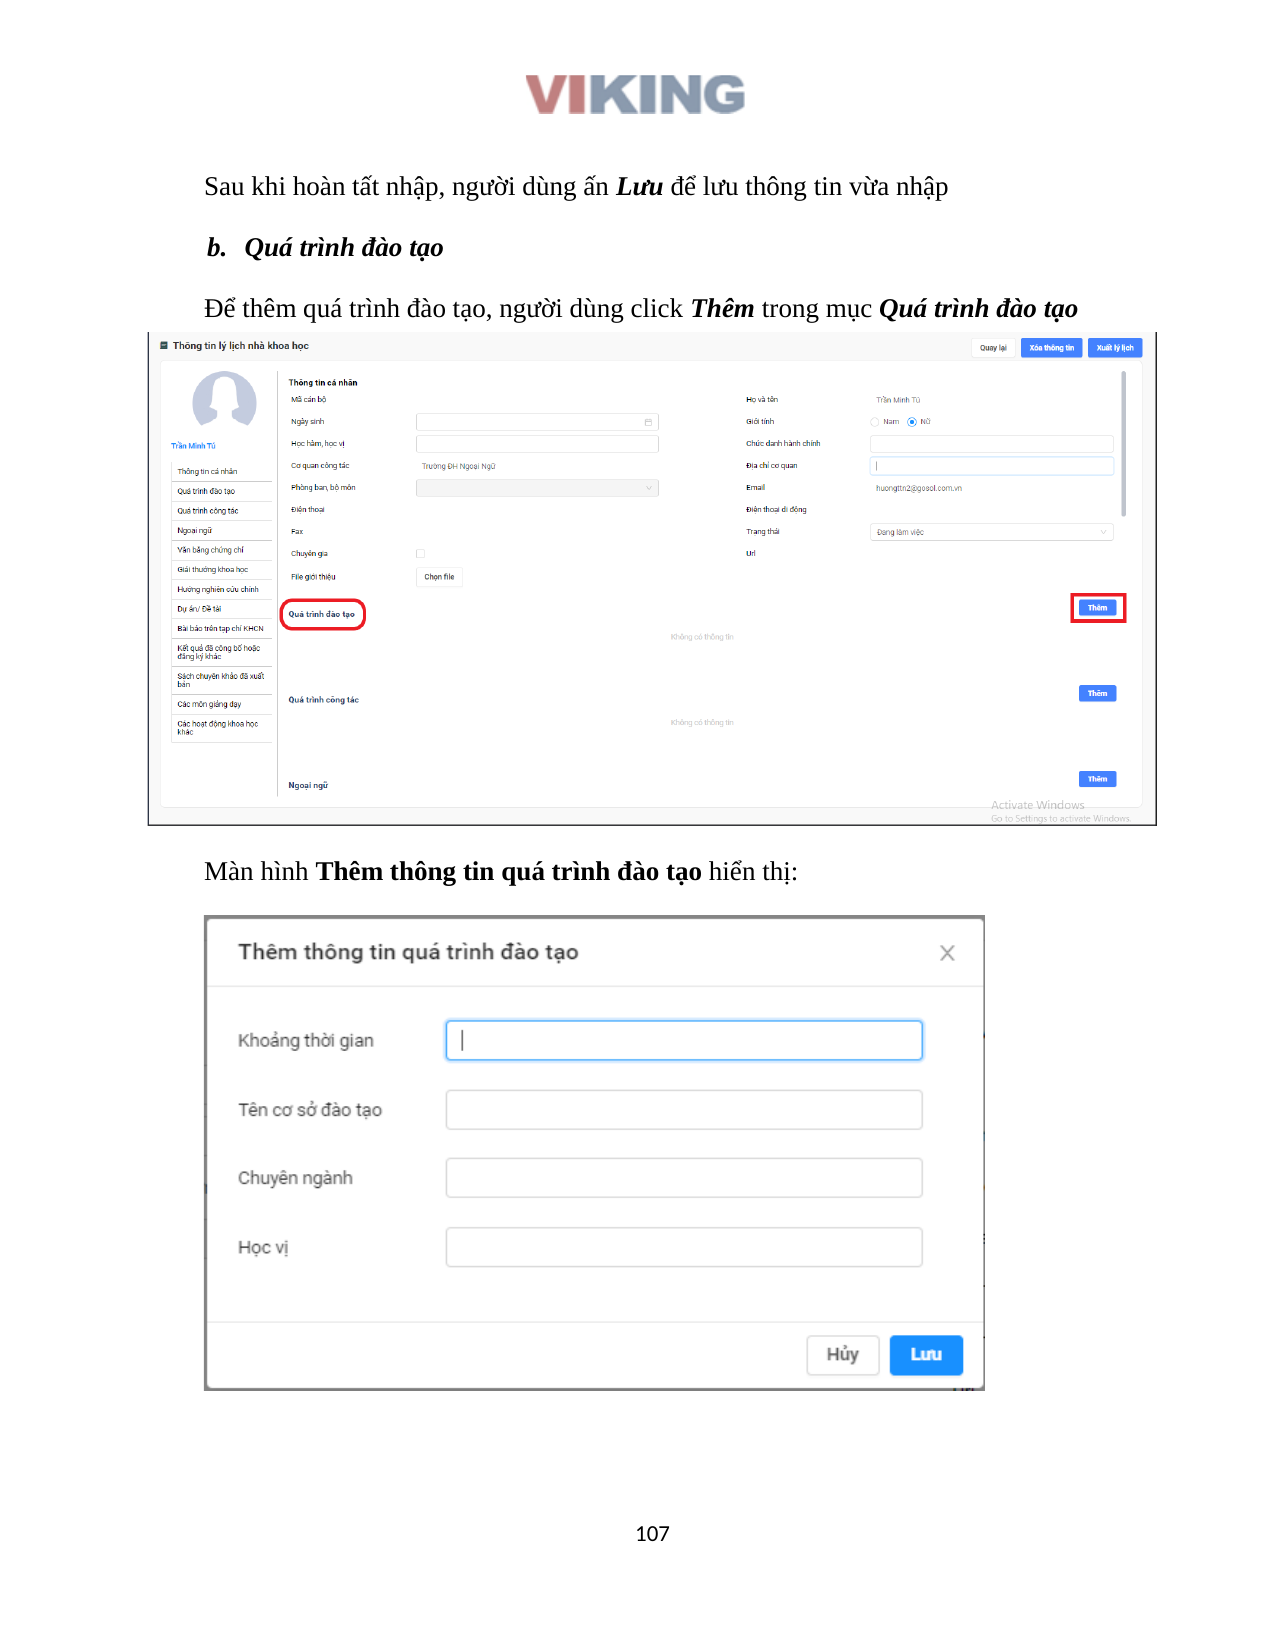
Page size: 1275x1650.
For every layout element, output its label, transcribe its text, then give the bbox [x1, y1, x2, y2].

text Để thêm quá trình đào tạo, người dùng click Thêm trong mục Quá trình đào tạo [148, 293, 1157, 332]
text Màn hình Thêm thông tin quá trình đào tạo hiển thị: [148, 854, 1157, 886]
picture [525, 75, 745, 114]
list Quá trình đào tạo [207, 231, 1157, 262]
picture [203, 915, 985, 1391]
text Sau khi hoàn tất nhập, người dùng ấn Lưu để lưu thông tin vừa nhập [148, 170, 1157, 201]
picture [147, 332, 1157, 826]
